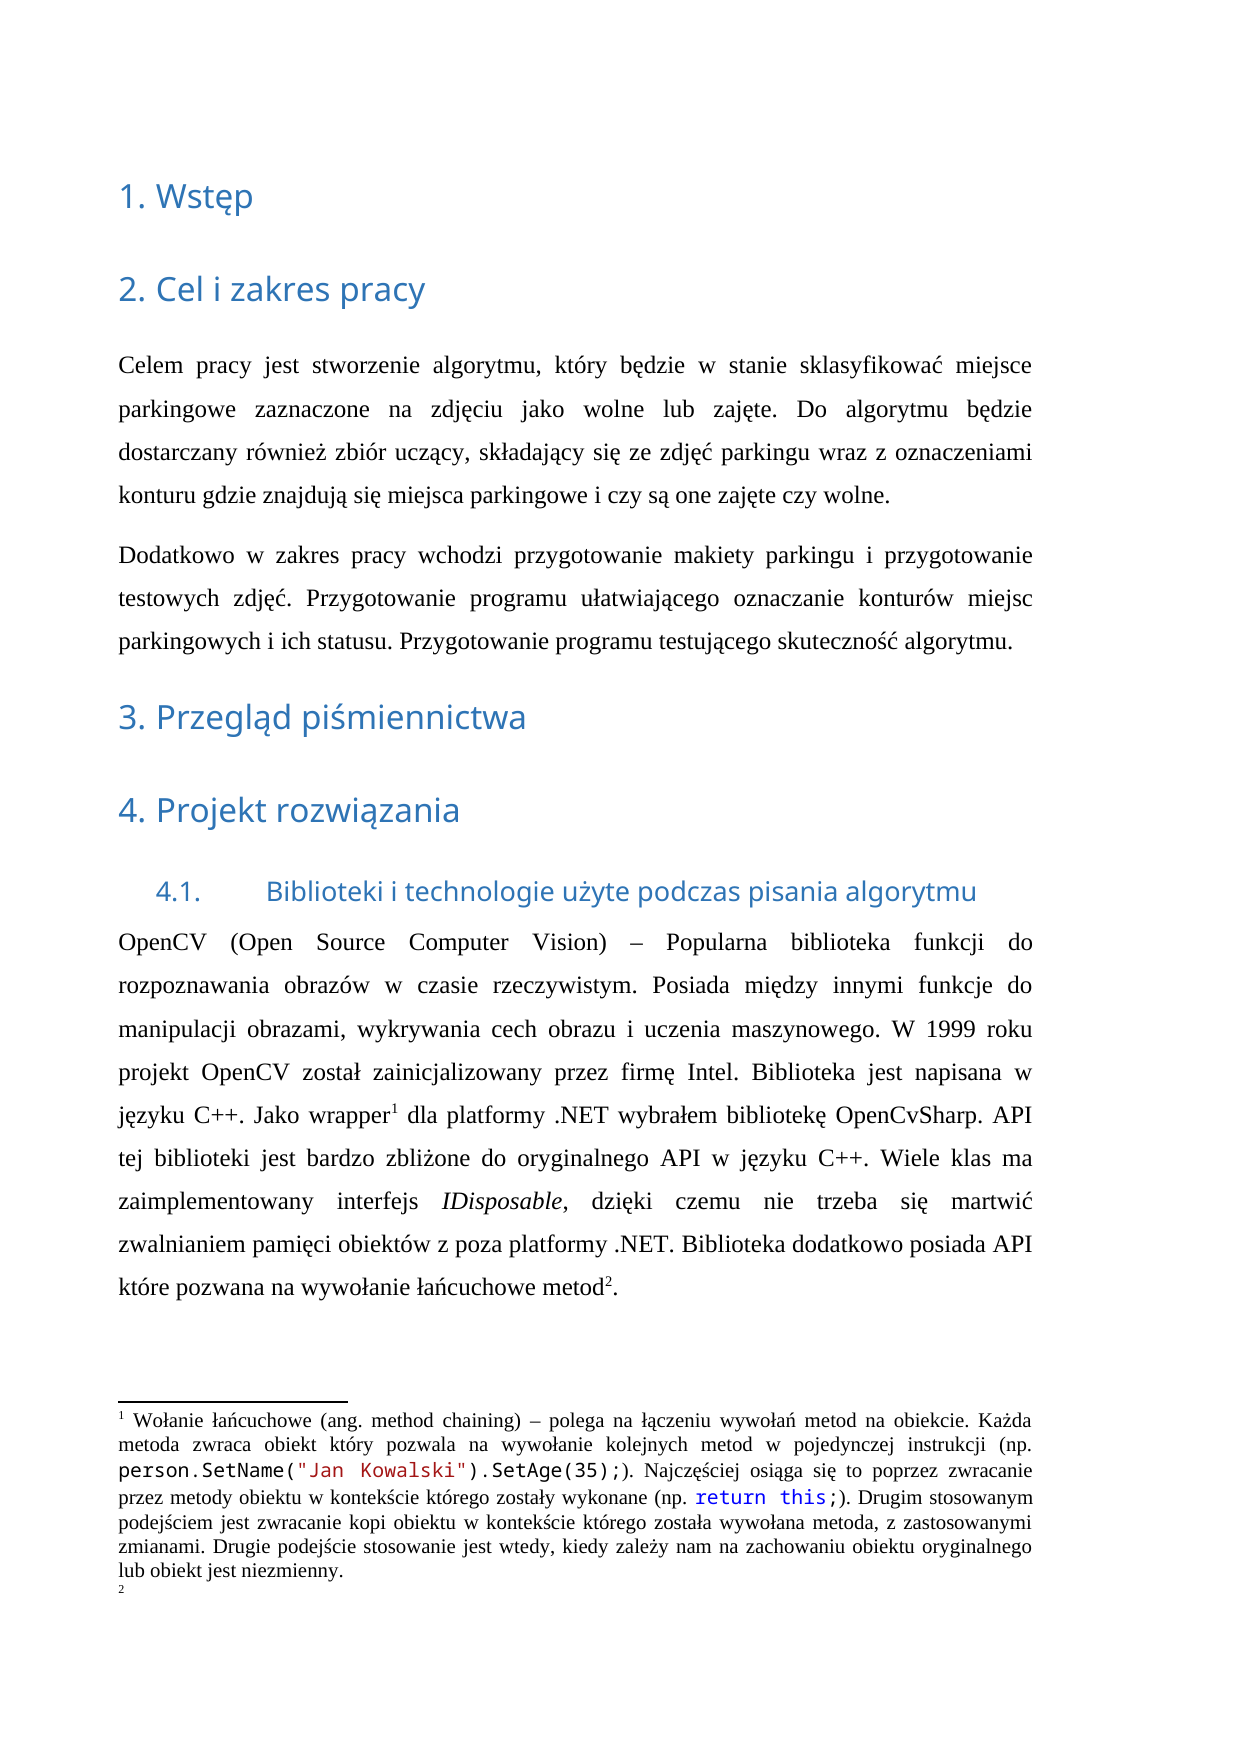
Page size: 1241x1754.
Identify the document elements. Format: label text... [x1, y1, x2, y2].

subtitle Przegląd piśmiennictwa [118, 694, 1033, 739]
subtitle Wstęp [118, 173, 1033, 218]
text Dodatkowo w zakres pracy wchodzi przygotowanie makiety parkingu i przygotowanie testowych zdjęć. Przygotowanie programu ułatwiającego oznaczanie konturów miejsc parkingowych i ich statusu. Przygotowanie programu testującego skuteczność algorytmu. [118, 540, 1033, 655]
subtitle Projekt rozwiązania [118, 787, 1033, 833]
text OpenCV (Open Source Computer Vision) – Popularna biblioteka funkcji do rozpoznawania obrazów w czasie rzeczywistym. Posiada między innymi funkcje do manipulacji obrazami, wykrywania cech obrazu i uczenia maszynowego. W 1999 roku projekt OpenCV został zainicjalizowany przez firmę Intel. Biblioteka jest napisana w języku C++. Jako wrapper dla platformy .NET wybrałem bibliotekę OpenCvSharp. API tej biblioteki jest bardzo zbliżone do oryginalnego API w języku C++. Wiele klas ma zaimplementowany interfejs IDisposable, dzięki czemu nie trzeba się martwić zwalnianiem pamięci obiektów z poza platformy .NET. Biblioteka dodatkowo posiada API które pozwana na wywołanie łańcuchowe metod. [118, 927, 1033, 1301]
subtitle Cel i zakres pracy [118, 266, 1033, 311]
text Celem pracy jest stworzenie algorytmu, który będzie w stanie sklasyfikować miejsce parkingowe zaznaczone na zdjęciu jako wolne lub zajęte. Do algorytmu będzie dostarczany również zbiór uczący, składający się ze zdjęć parkingu wraz z oznaczeniami konturu gdzie znajdują się miejsca parkingowe i czy są one zajęte czy wolne. [118, 351, 1033, 509]
subtitle Biblioteki i technologie użyte podczas pisania algorytmu [156, 872, 1033, 909]
